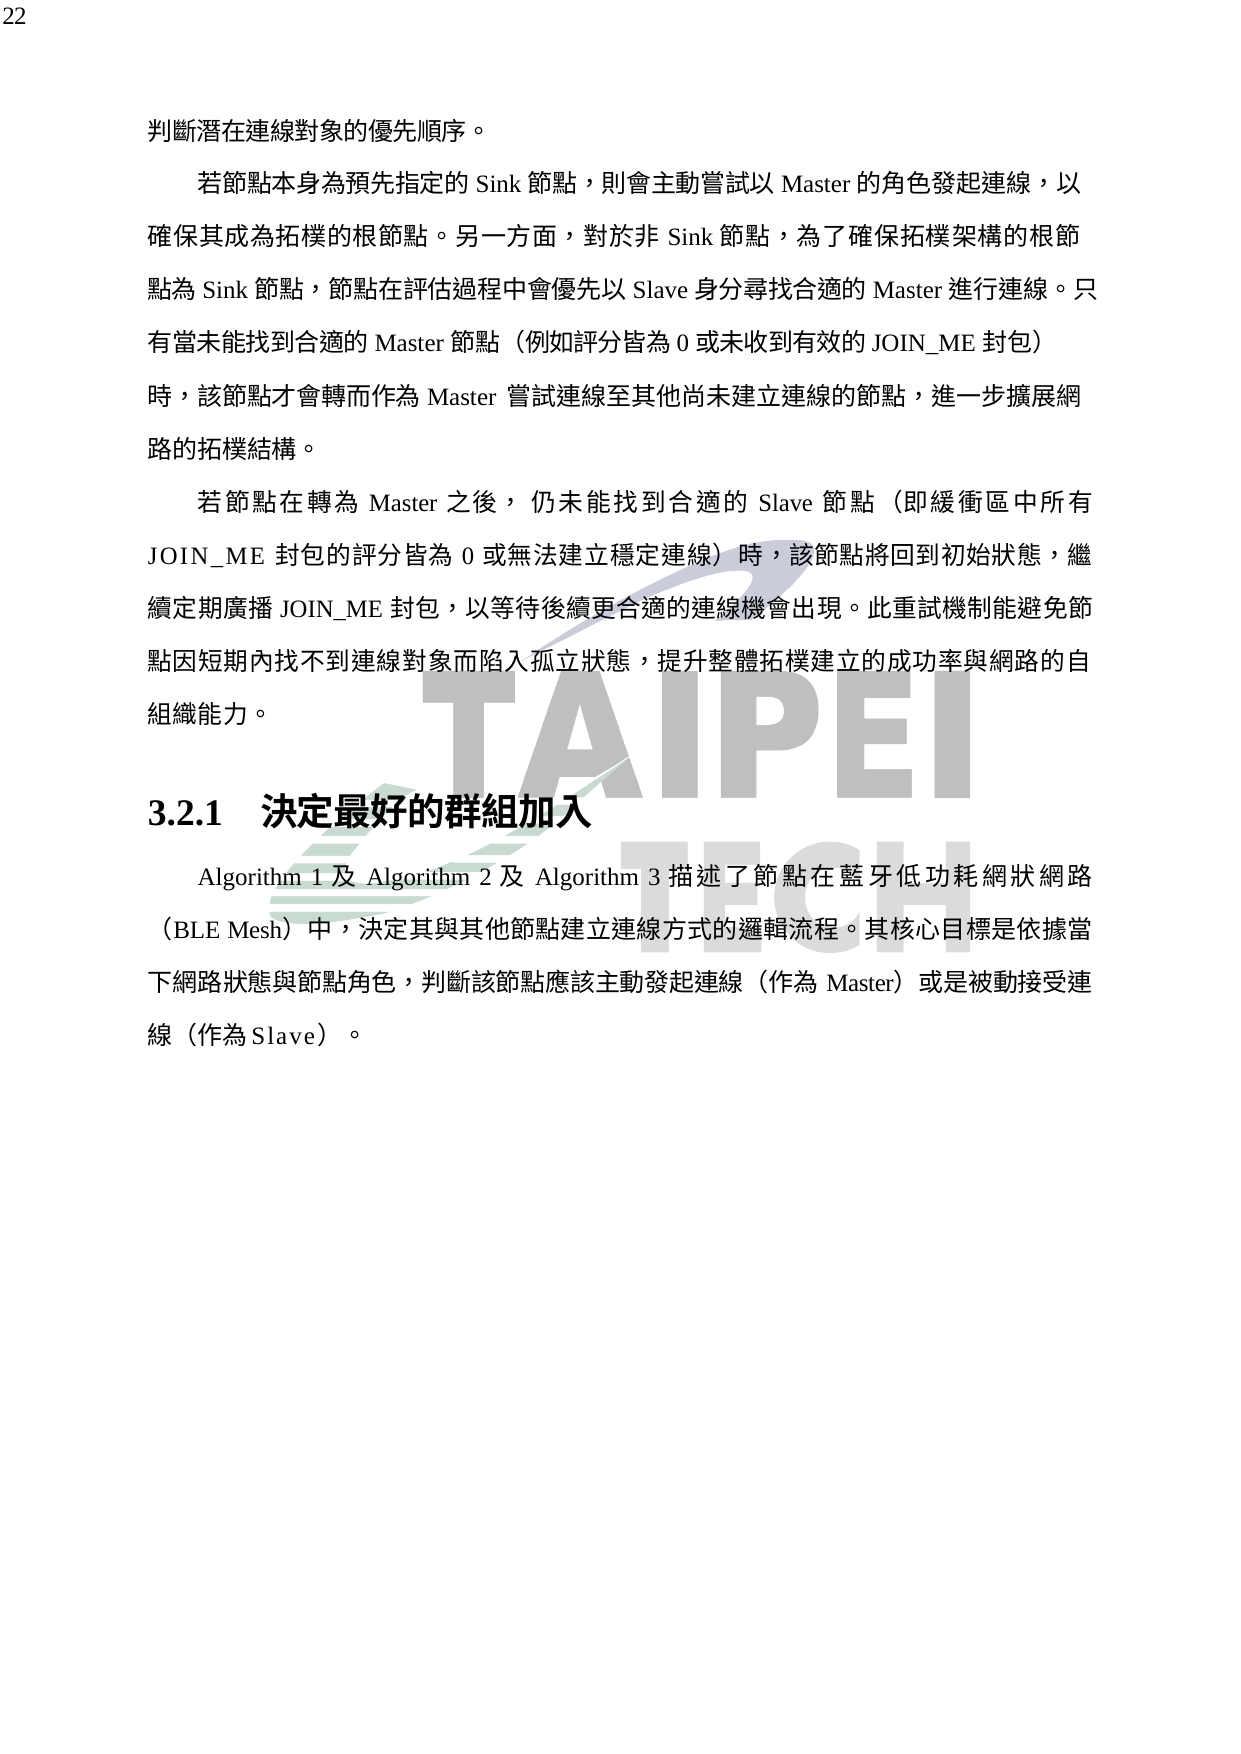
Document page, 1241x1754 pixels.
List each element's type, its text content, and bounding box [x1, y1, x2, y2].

picture [269, 836, 971, 858]
picture [269, 731, 971, 785]
subtitle 決定最好的群組加入 [148, 785, 1196, 836]
text 若節點本身為預先指定的 Sink 節點，則會主動嘗試以 Master 的角色發起連線，以確保其成為拓樸的根節點。另一方面，對於非 Sink 節點，為了確保拓樸架構的根節點為 Sink 節點，節點在評估過程中會優先以 Slave 身分尋找合適的 Master 進行連線。只有當未能找到合適的 Master 節點（例如評分皆為 0 或未收到有效的 JOIN_ME 封包）時，該節點才會轉而作為 Master 嘗試連線至其他尚未建立連線的節點，進一步擴展網路的拓樸結構。 [148, 166, 1105, 465]
text Algorithm 1及 Algorithm 2及 Algorithm 3描述了節點在藍牙低功耗網狀網路（BLE Mesh）中，決定其與其他節點建立連線方式的邏輯流程。其核心目標是依據當下網路狀態與節點角色，判斷該節點應該主動發起連線（作為 Master）或是被動接受連線（作為 Slave）。 [148, 858, 1093, 1052]
text 若節點在轉為 Master 之後， 仍未能找到合適的 Slave 節點（即緩衝區中所有 JOIN_ME 封包的評分皆為 0 或無法建立穩定連線）時，該節點將回到初始狀態，繼續定期廣播 JOIN_ME 封包，以等待後續更合適的連線機會出現。此重試機制能避免節點因短期內找不到連線對象而陷入孤立狀態，提升整體拓樸建立的成功率與網路的自組織能力。 [148, 484, 1093, 731]
text 判斷潛在連線對象的優先順序。 [148, 114, 1196, 148]
